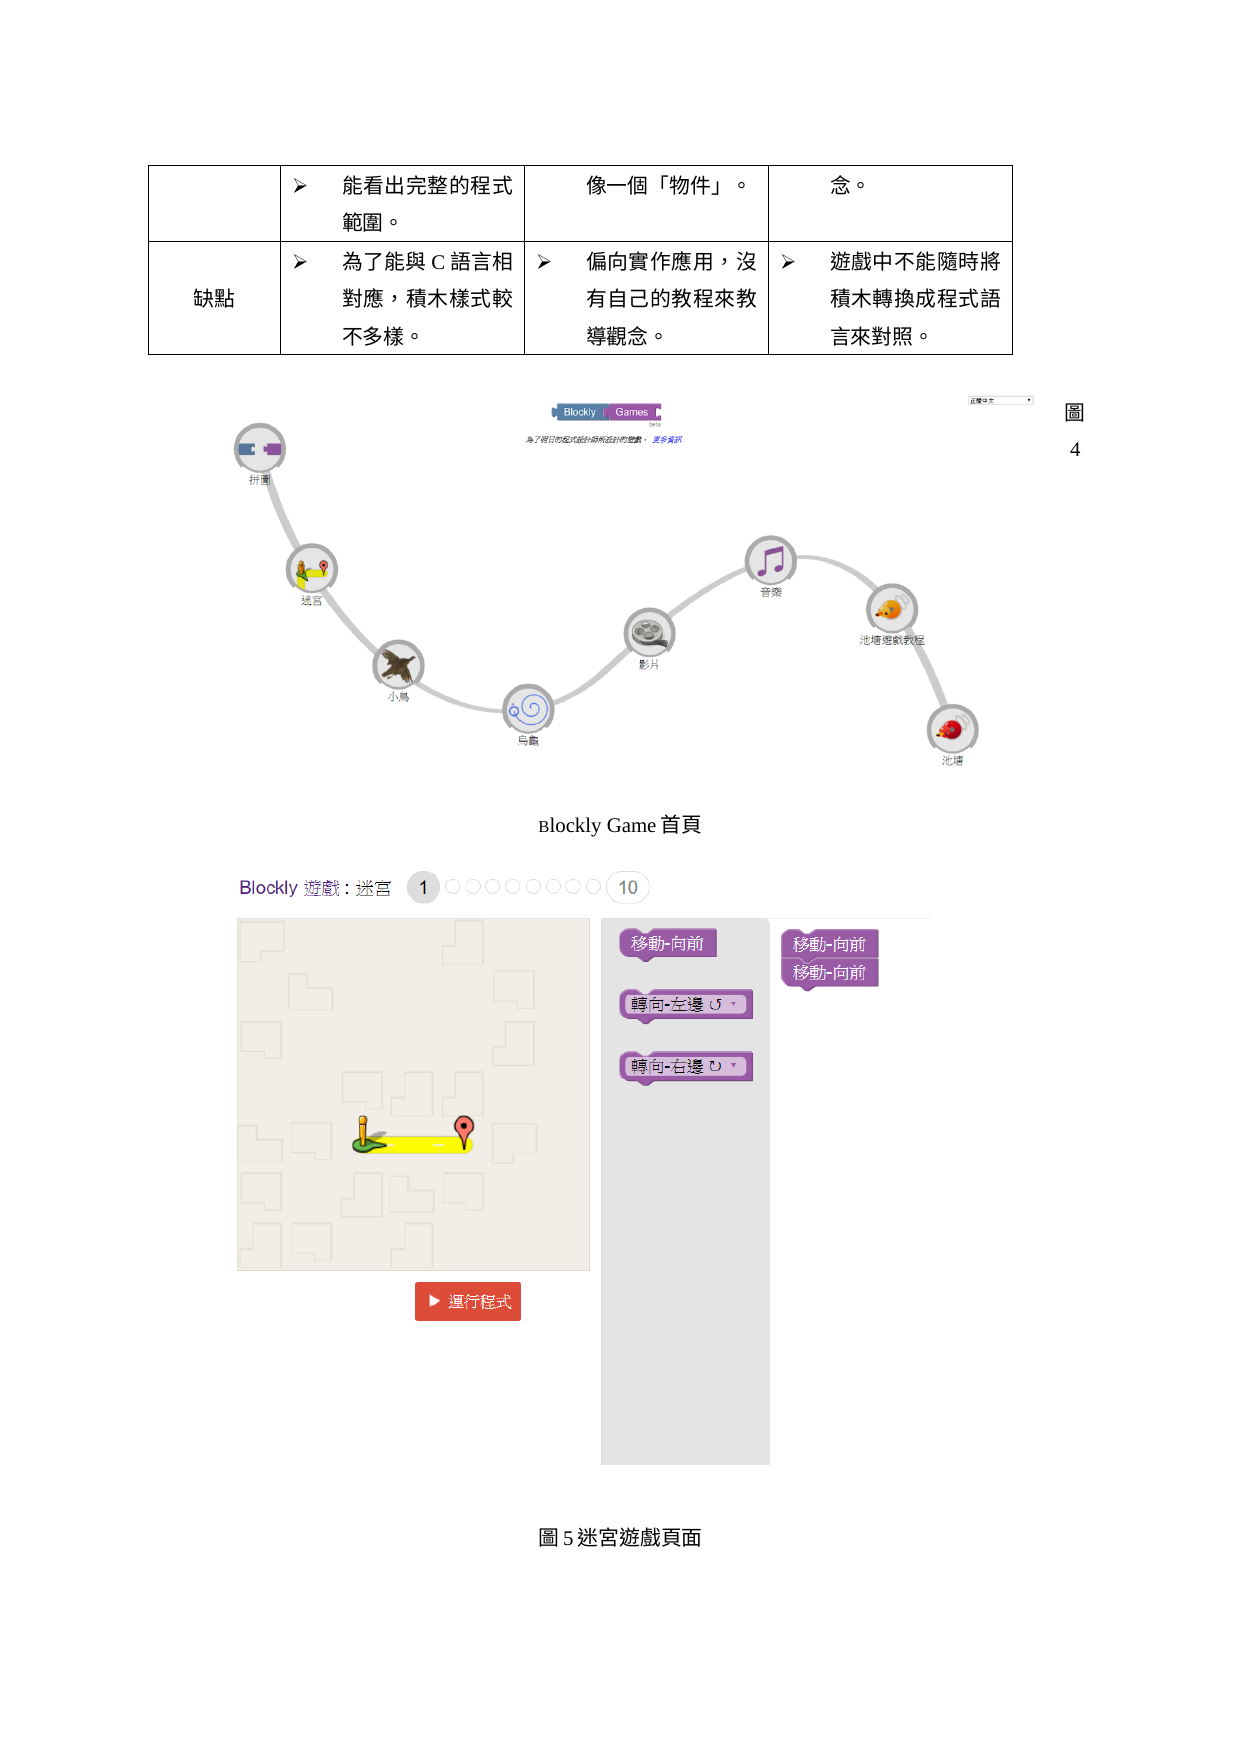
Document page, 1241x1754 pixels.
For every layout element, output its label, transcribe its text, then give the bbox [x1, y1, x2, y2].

table_cell 為了能與C語言相對應，積木樣式較不多樣。 [281, 242, 524, 354]
table_cell 遊戲中不能隨時將積木轉換成程式語言來對照。 [769, 242, 1012, 354]
table_cell 偏向實作應用，沒有自己的教程來教導觀念。 [525, 242, 768, 354]
picture [173, 395, 1039, 789]
table_cell 依照遊戲形式的不同教導不同的觀念。 [769, 166, 1012, 241]
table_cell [281, 166, 524, 241]
text 圖5迷宮遊戲頁面 [148, 1518, 1092, 1555]
table_cell 缺點 [149, 242, 280, 354]
picture [230, 858, 932, 1465]
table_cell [525, 166, 768, 241]
table_cell 優點 [149, 166, 280, 241]
